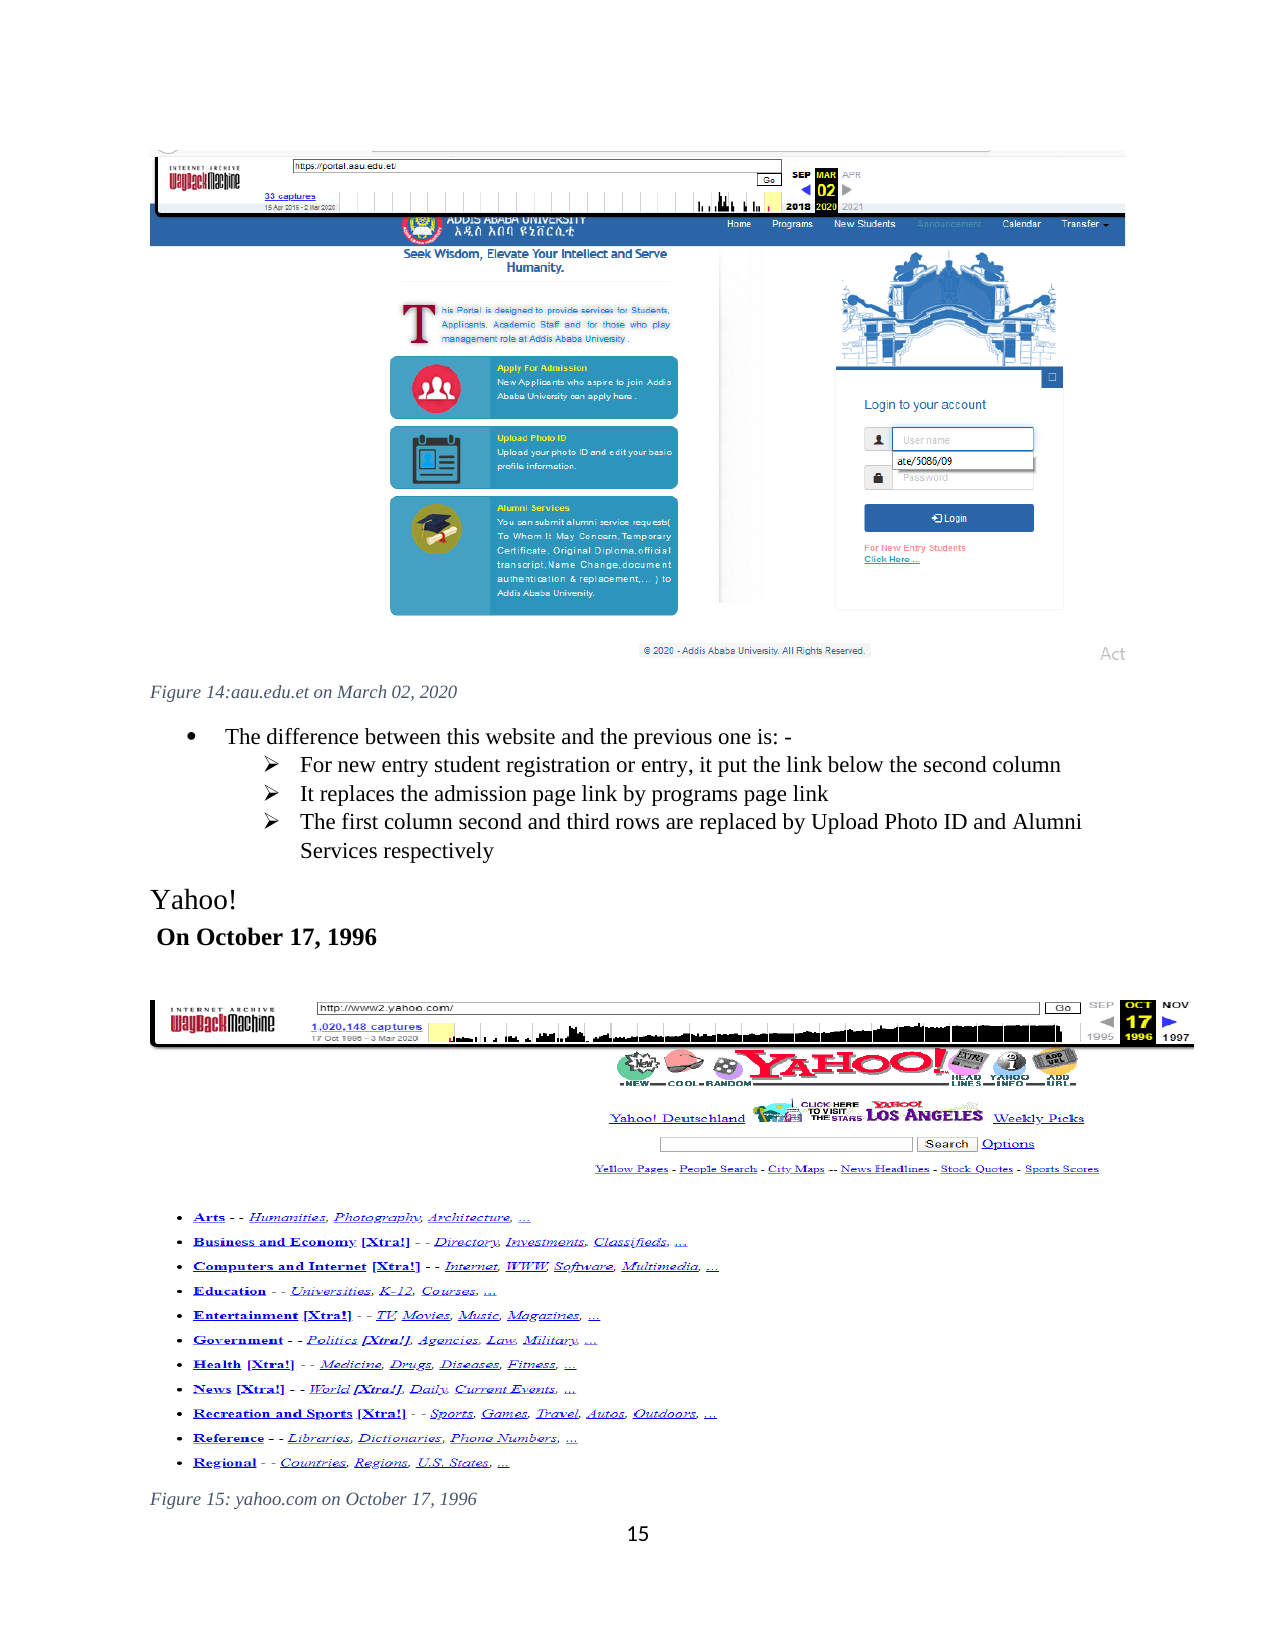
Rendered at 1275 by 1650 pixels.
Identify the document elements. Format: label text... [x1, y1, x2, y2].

subtitle Yahoo! [150, 882, 1125, 915]
text Figure 14:aau.edu.et on March 02, 2020 [150, 681, 1125, 702]
list The first column second and third rows are replaced by Upload Photo ID and Alumni Services respectively [262, 808, 1125, 863]
picture [150, 1000, 1194, 1469]
list It replaces the admission page link by programs page link [262, 780, 1125, 806]
text Figure 15: yahoo.com on October 17, 1996 [150, 1488, 1125, 1509]
picture [150, 150, 1125, 662]
list The difference between this website and the previous one is: - [187, 723, 1125, 749]
list For new entry student registration or entry, it put the link below the second column [262, 751, 1125, 778]
subtitle On October 17, 1996 [150, 922, 1125, 951]
